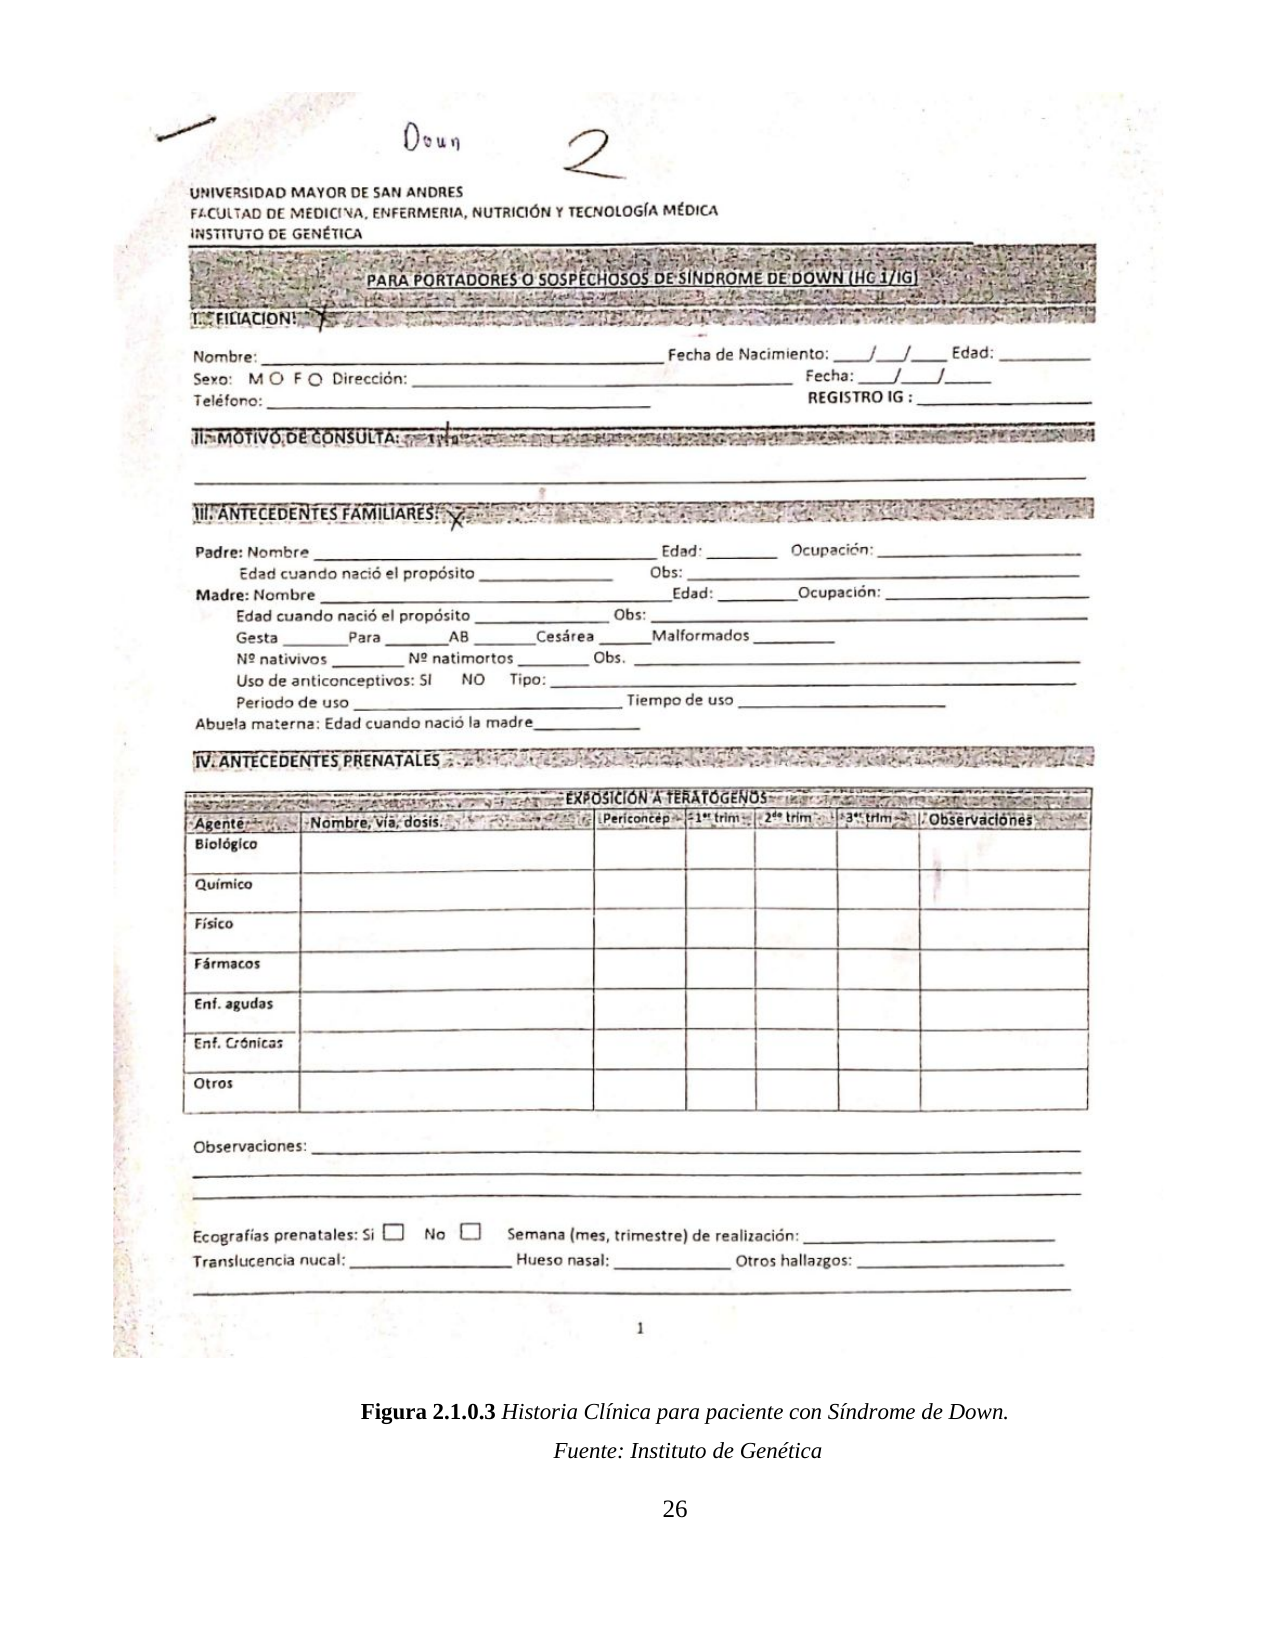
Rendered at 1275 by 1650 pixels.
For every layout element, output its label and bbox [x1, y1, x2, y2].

picture [113, 92, 1164, 1358]
